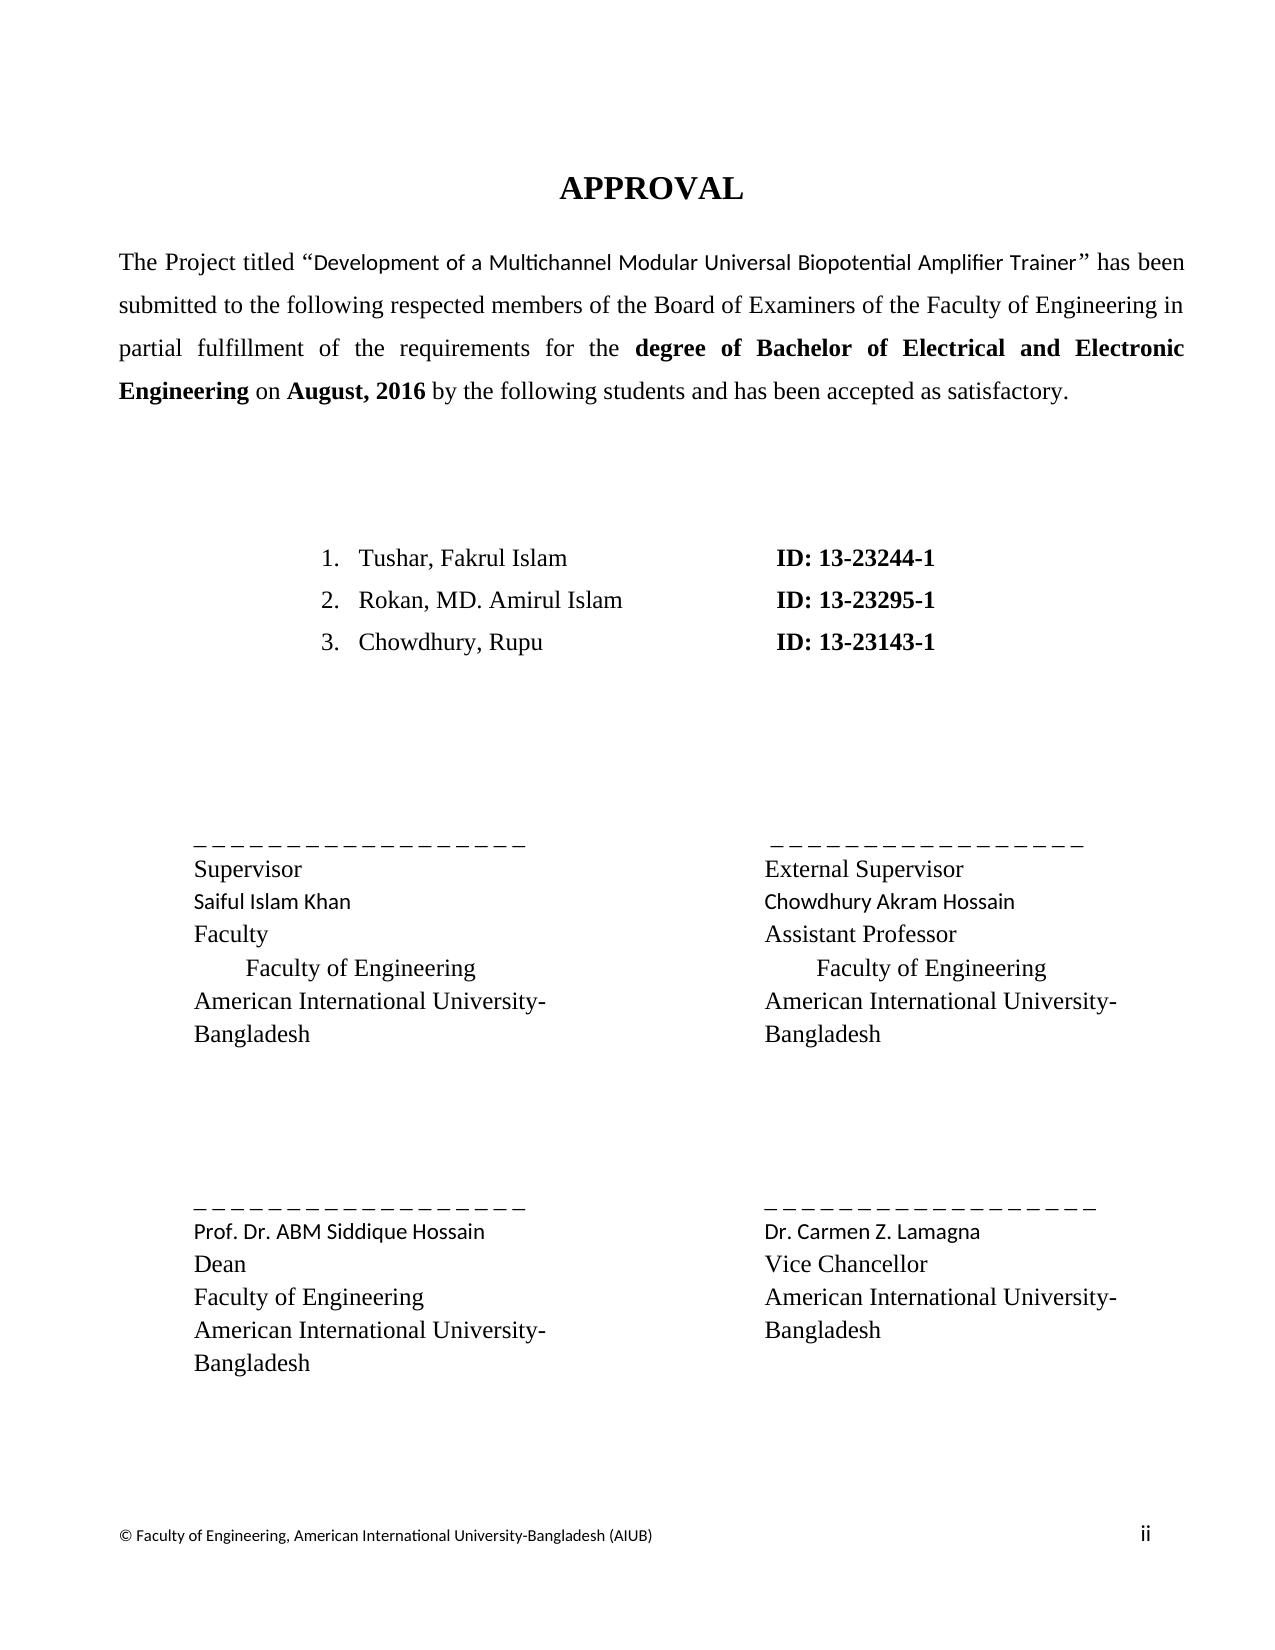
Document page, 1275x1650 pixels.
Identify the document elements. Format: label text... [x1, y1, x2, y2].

table_header Tushar, Fakrul Islam [272, 543, 765, 585]
table_cell ID: 13-23143-1 [765, 627, 1031, 668]
text Vice Chancellor [764, 1249, 1185, 1278]
text Dean [193, 1249, 614, 1278]
text _ _ _ _ _ _ _ _ _ _ _ _ _ _ _ _ _ _ [764, 1184, 1185, 1213]
text External Supervisor [764, 854, 1185, 883]
table_cell Chowdhury, Rupu [272, 627, 765, 668]
text Supervisor [193, 854, 614, 883]
text _ _ _ _ _ _ _ _ _ _ _ _ _ _ _ _ _ [764, 821, 1185, 850]
text American International University-Bangladesh [193, 1315, 614, 1377]
text Faculty of Engineering [764, 953, 1185, 982]
table_cell Rokan, MD. Amirul Islam [272, 585, 765, 627]
table_header ID: 13-23244-1 [765, 543, 1031, 585]
text _ _ _ _ _ _ _ _ _ _ _ _ _ _ _ _ _ _ [193, 1151, 614, 1213]
text Faculty of Engineering [193, 1282, 614, 1311]
table_cell ID: 13-23295-1 [765, 585, 1031, 627]
text American International University-Bangladesh [193, 986, 614, 1048]
text American International University-Bangladesh [764, 986, 1185, 1048]
text _ _ _ _ _ _ _ _ _ _ _ _ _ _ _ _ _ _ [193, 821, 614, 850]
text American International University-Bangladesh [764, 1282, 1185, 1344]
text Faculty of Engineering [193, 953, 614, 982]
text The Project titled “” has been submitted to the following respected members of the Board of Examiners of the Faculty of Engineering in partial fulfillment of the requirements for the degree of of Electrical and Electronic Engineering on by the following students and has been accepted as satisfactory. [118, 247, 1185, 405]
